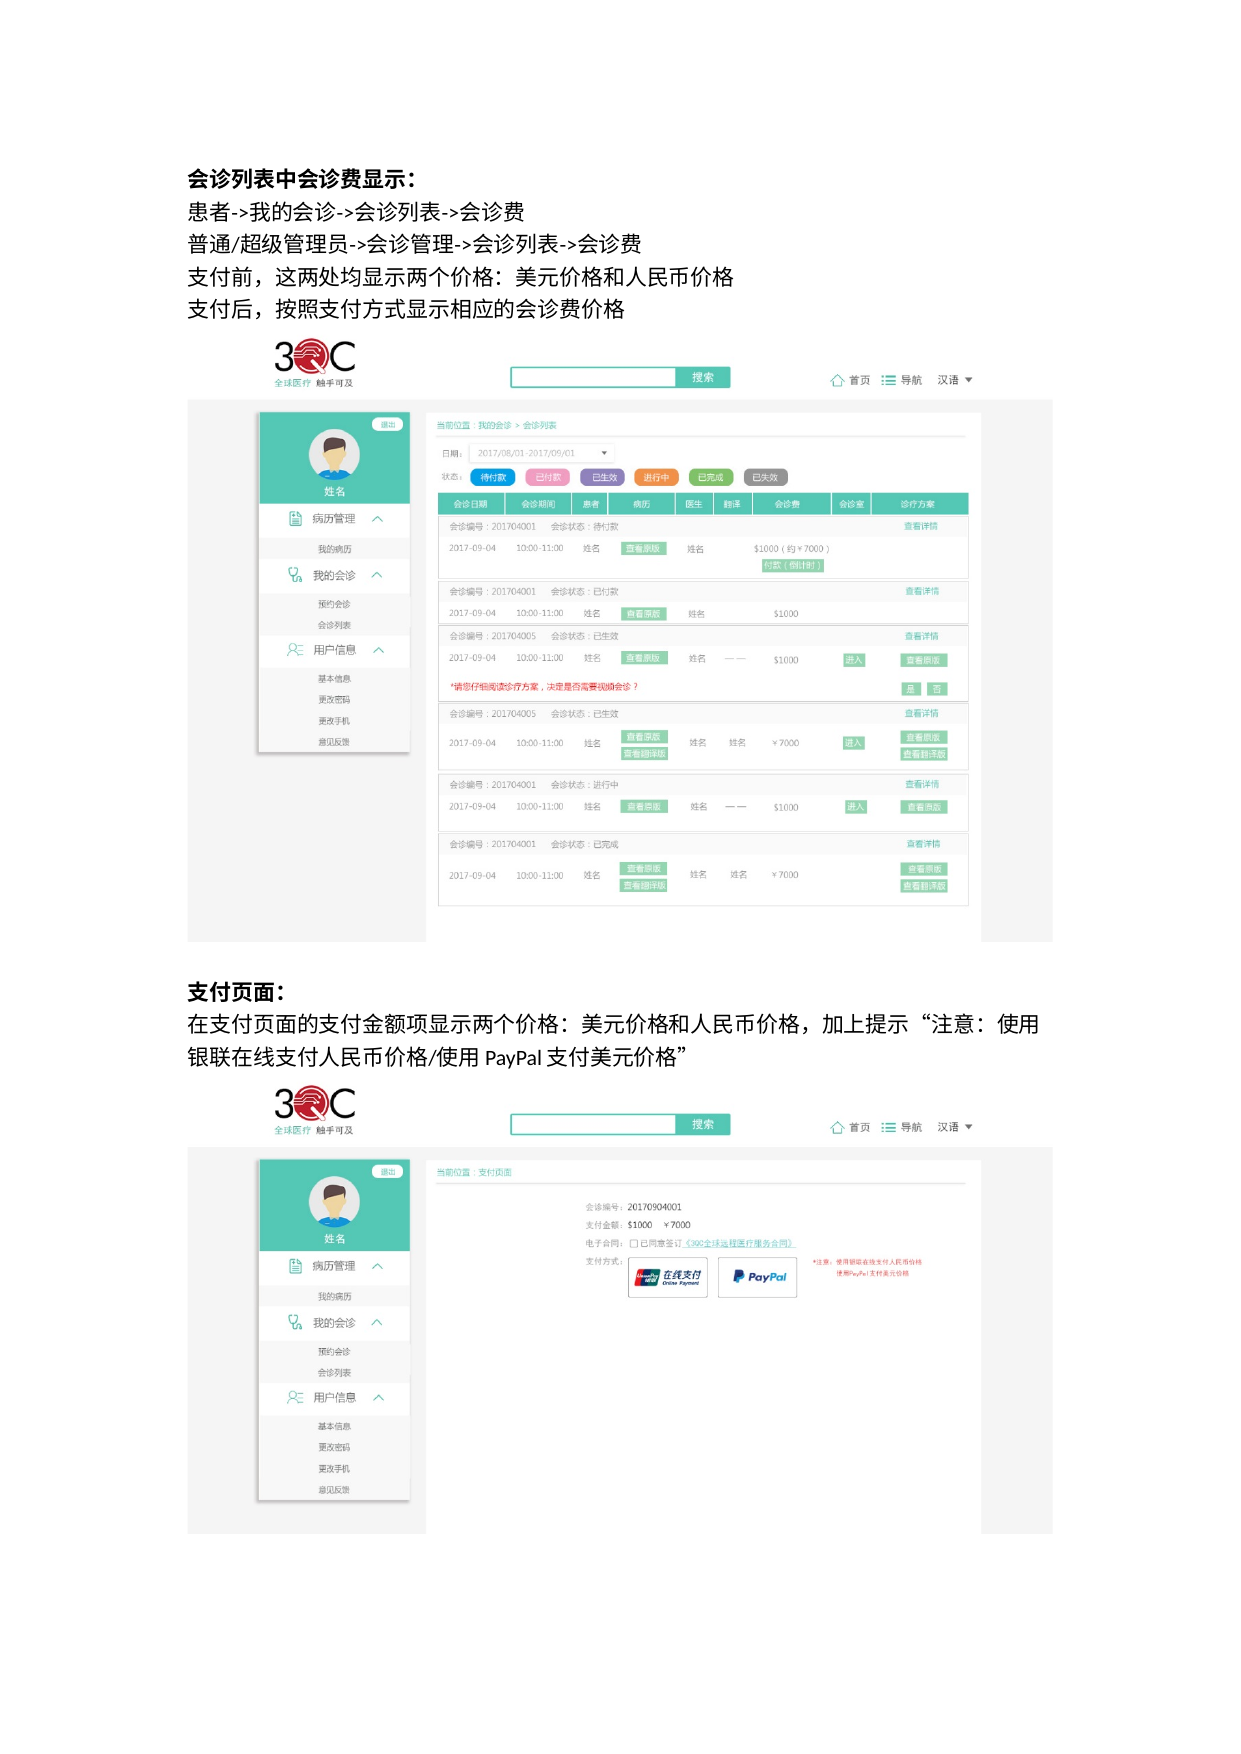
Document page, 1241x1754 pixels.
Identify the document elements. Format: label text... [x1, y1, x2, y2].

text 会诊列表中会诊费显示： [187, 162, 1053, 194]
text 普通/超级管理员->会诊管理->会诊列表->会诊费 [187, 227, 1053, 259]
text 患者->我的会诊->会诊列表->会诊费 [187, 194, 1053, 227]
text 支付页面： [187, 974, 1053, 1007]
text 支付后，按照支付方式显示相应的会诊费价格 [187, 292, 1053, 324]
picture [187, 1072, 1053, 1534]
text 在支付页面的支付金额项显示两个价格：美元价格和人民币价格，加上提示“注意：使用银联在线支付人民币价格/使用PayPal支付美元价格” [187, 1007, 1053, 1072]
text 支付前，这两处均显示两个价格：美元价格和人民币价格 [187, 259, 1053, 292]
picture [187, 324, 1053, 942]
